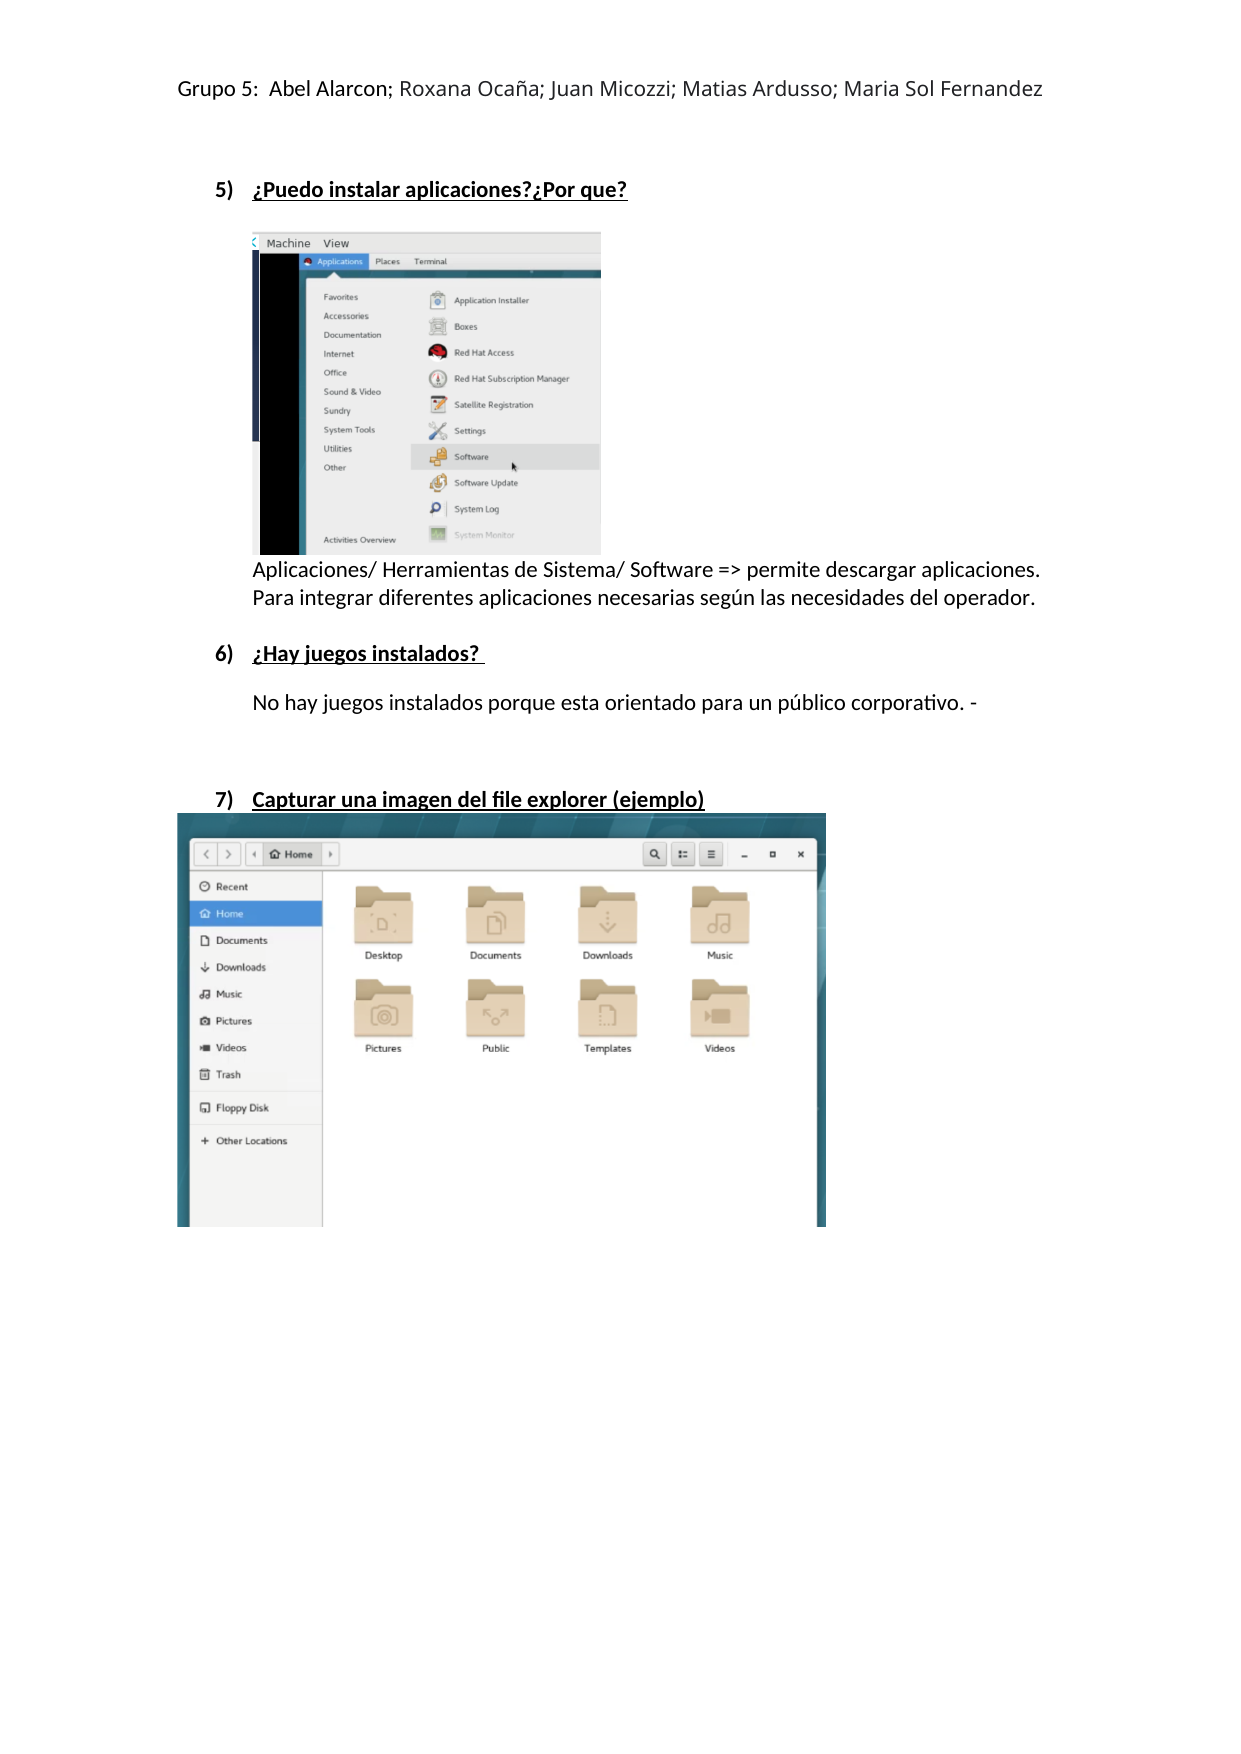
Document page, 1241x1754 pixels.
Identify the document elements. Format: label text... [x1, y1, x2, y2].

text Para integrar diferentes aplicaciones necesarias según las necesidades del operador. [252, 583, 1063, 611]
text No hay juegos instalados porque esta orientado para un público corporativo. - [252, 688, 1063, 716]
list Capturar una imagen del file explorer (ejemplo) [215, 785, 1063, 813]
picture [252, 231, 601, 555]
text Aplicaciones/ Herramientas de Sistema/ Software => permite descargar aplicaciones. [252, 555, 1063, 583]
list ¿Puedo instalar aplicaciones?¿Por que? [215, 176, 1063, 204]
list ¿Hay juegos instalados? [215, 639, 1063, 667]
picture [177, 813, 826, 1227]
